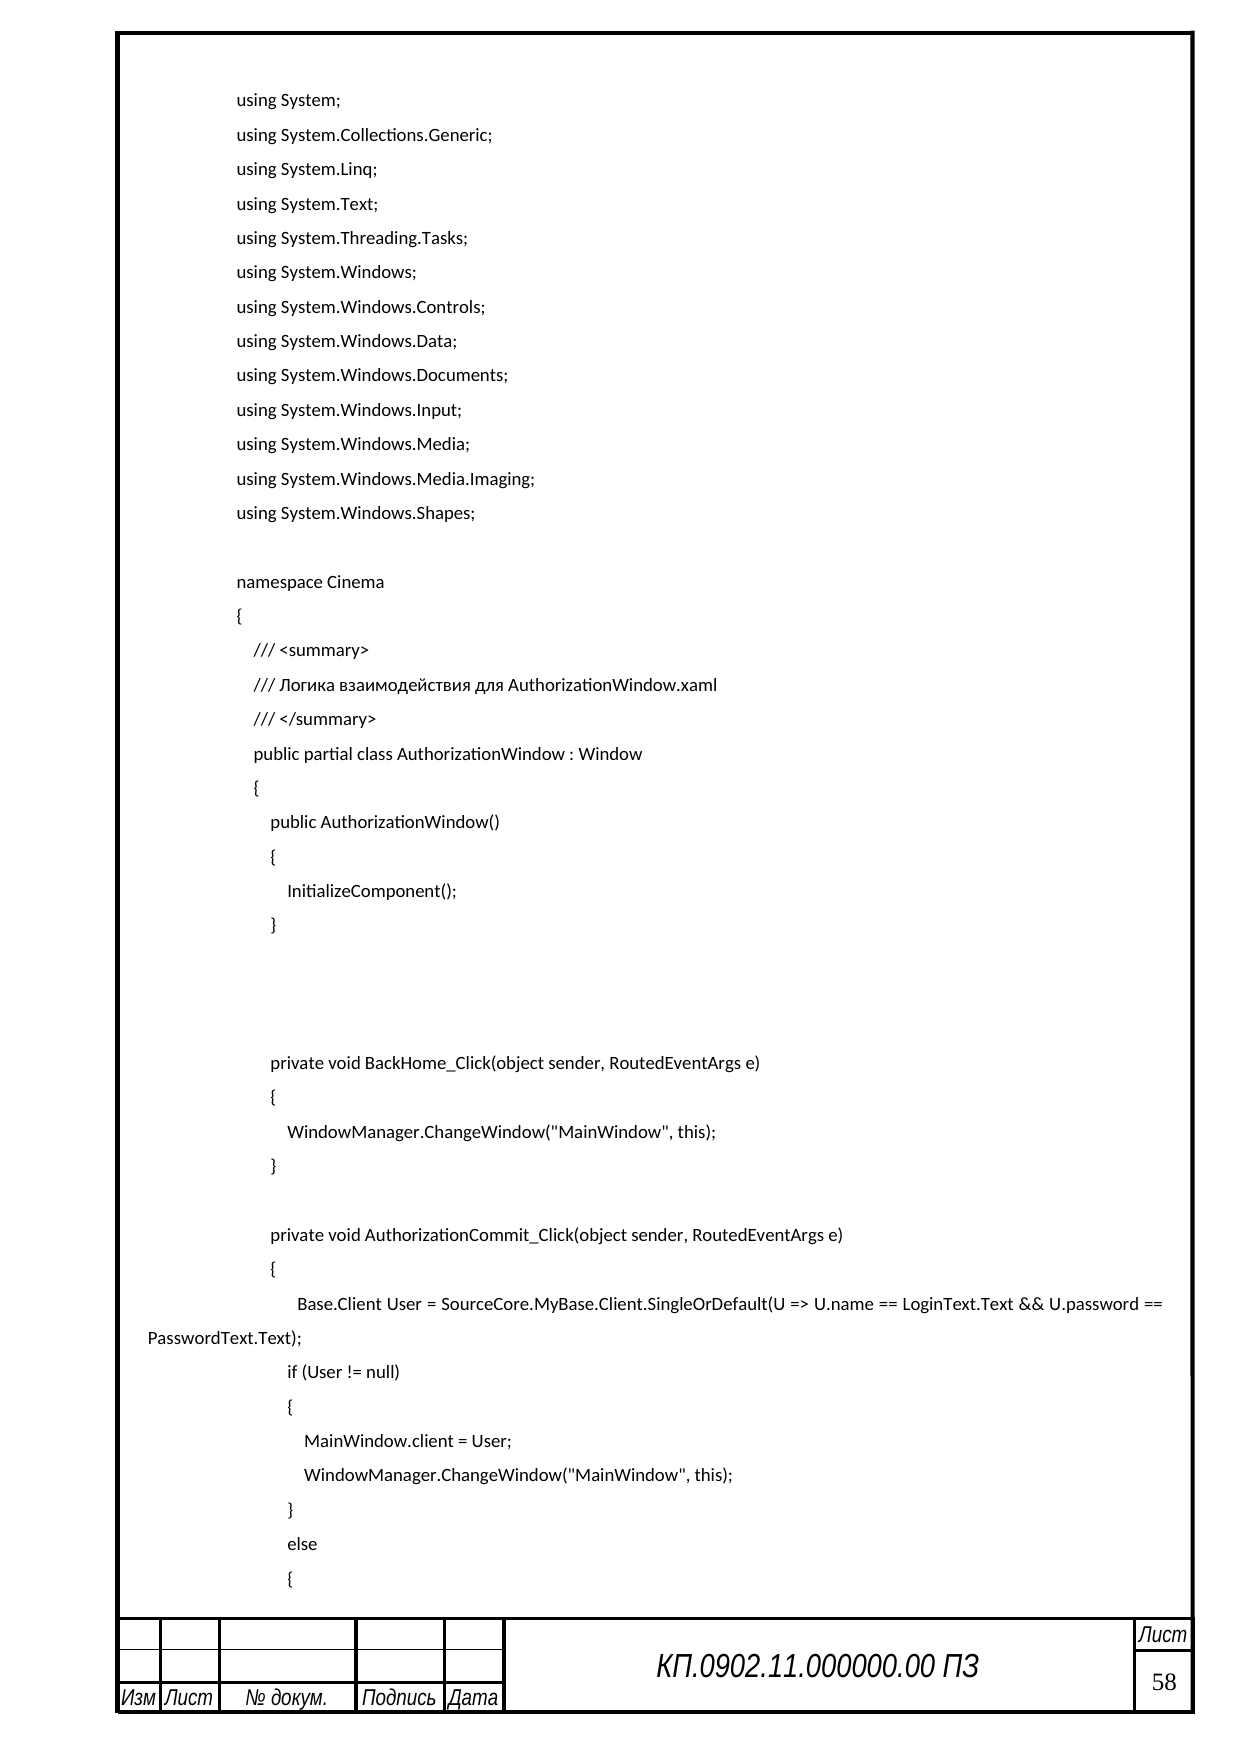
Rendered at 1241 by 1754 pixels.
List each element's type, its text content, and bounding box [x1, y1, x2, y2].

text { [148, 1086, 1164, 1108]
text public partial class AuthorizationWindow : Window [148, 742, 1164, 765]
text /// Логика взаимодействия для AuthorizationWindow.xaml [148, 673, 1164, 696]
text private void AuthorizationCommit_Click(object sender, RoutedEventArgs e) [148, 1223, 1164, 1246]
text /// <summary> [148, 639, 1164, 662]
text using System.Windows.Data; [148, 329, 1164, 352]
text using System.Linq; [148, 157, 1164, 180]
text } [148, 1154, 1164, 1177]
text } [148, 1498, 1164, 1521]
text else [148, 1532, 1164, 1555]
text using System.Threading.Tasks; [148, 226, 1164, 249]
text using System.Windows.Documents; [148, 364, 1164, 387]
text WindowManager.ChangeWindow("MainWindow", this); [148, 1120, 1164, 1143]
text using System.Windows.Controls; [148, 295, 1164, 318]
text { [148, 1567, 1164, 1590]
text { [148, 1395, 1164, 1418]
text using System.Windows.Input; [148, 398, 1164, 421]
text if (User != null) [148, 1361, 1164, 1383]
text { [148, 604, 1164, 627]
text using System.Windows.Media; [148, 432, 1164, 455]
text WindowManager.ChangeWindow("MainWindow", this); [148, 1464, 1164, 1487]
text private void BackHome_Click(object sender, RoutedEventArgs e) [148, 1051, 1164, 1074]
text MainWindow.client = User; [148, 1429, 1164, 1452]
text using System.Windows.Media.Imaging; [148, 467, 1164, 490]
text public AuthorizationWindow() [148, 811, 1164, 833]
text InitializeComponent(); [148, 879, 1164, 902]
text Base.Client User = SourceCore.MyBase.Client.SingleOrDefault(U => U.name == LoginText.Text && U.password == PasswordText.Text); [148, 1292, 1164, 1349]
text { [148, 1257, 1164, 1280]
text using System.Collections.Generic; [148, 123, 1164, 146]
text using System.Windows.Shapes; [148, 501, 1164, 524]
text } [148, 914, 1164, 937]
text { [148, 845, 1164, 868]
text /// </summary> [148, 707, 1164, 730]
text { [148, 776, 1164, 799]
text using System.Windows; [148, 261, 1164, 283]
text using System; [148, 89, 1164, 112]
text using System.Text; [148, 192, 1164, 215]
text namespace Cinema [148, 570, 1164, 593]
